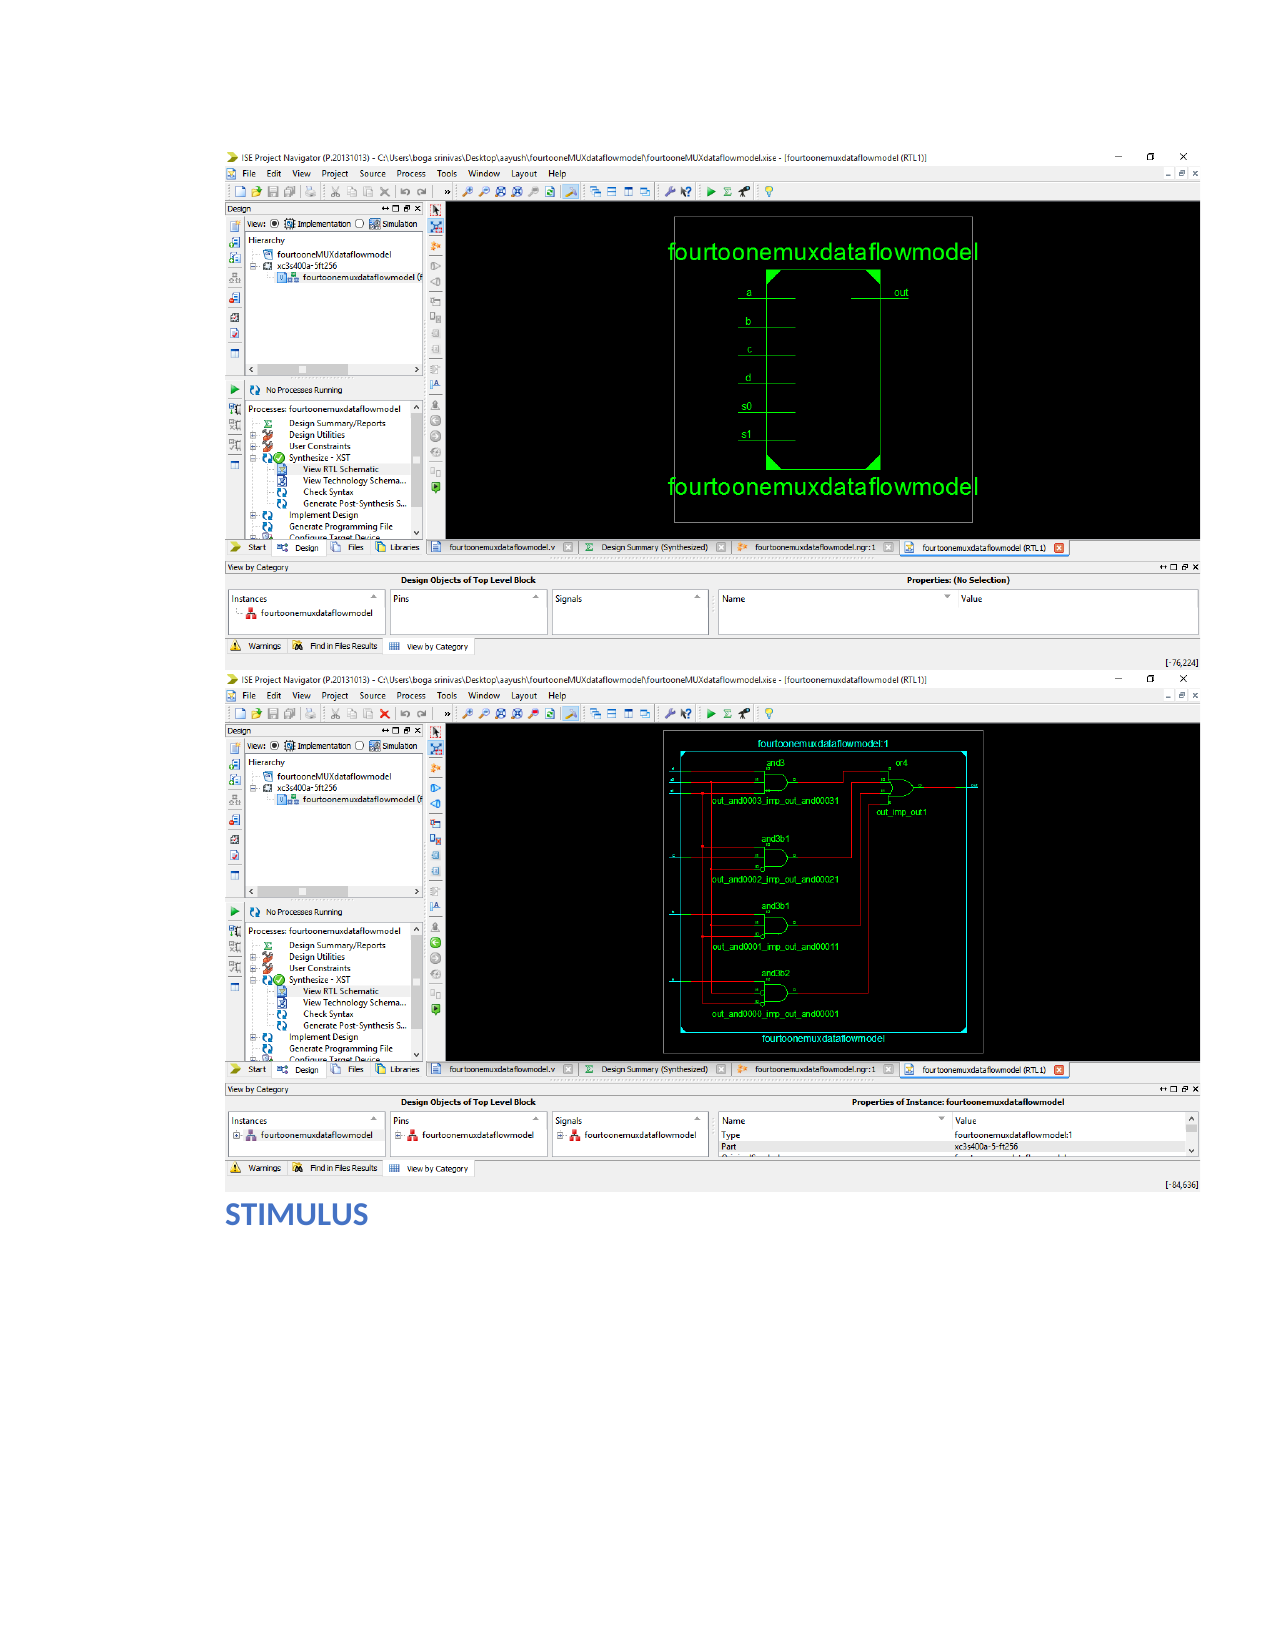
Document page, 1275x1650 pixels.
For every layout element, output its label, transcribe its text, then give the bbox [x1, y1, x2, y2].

picture [225, 150, 1200, 670]
list STIMULUS [225, 1193, 1125, 1234]
picture [225, 671, 1200, 1192]
